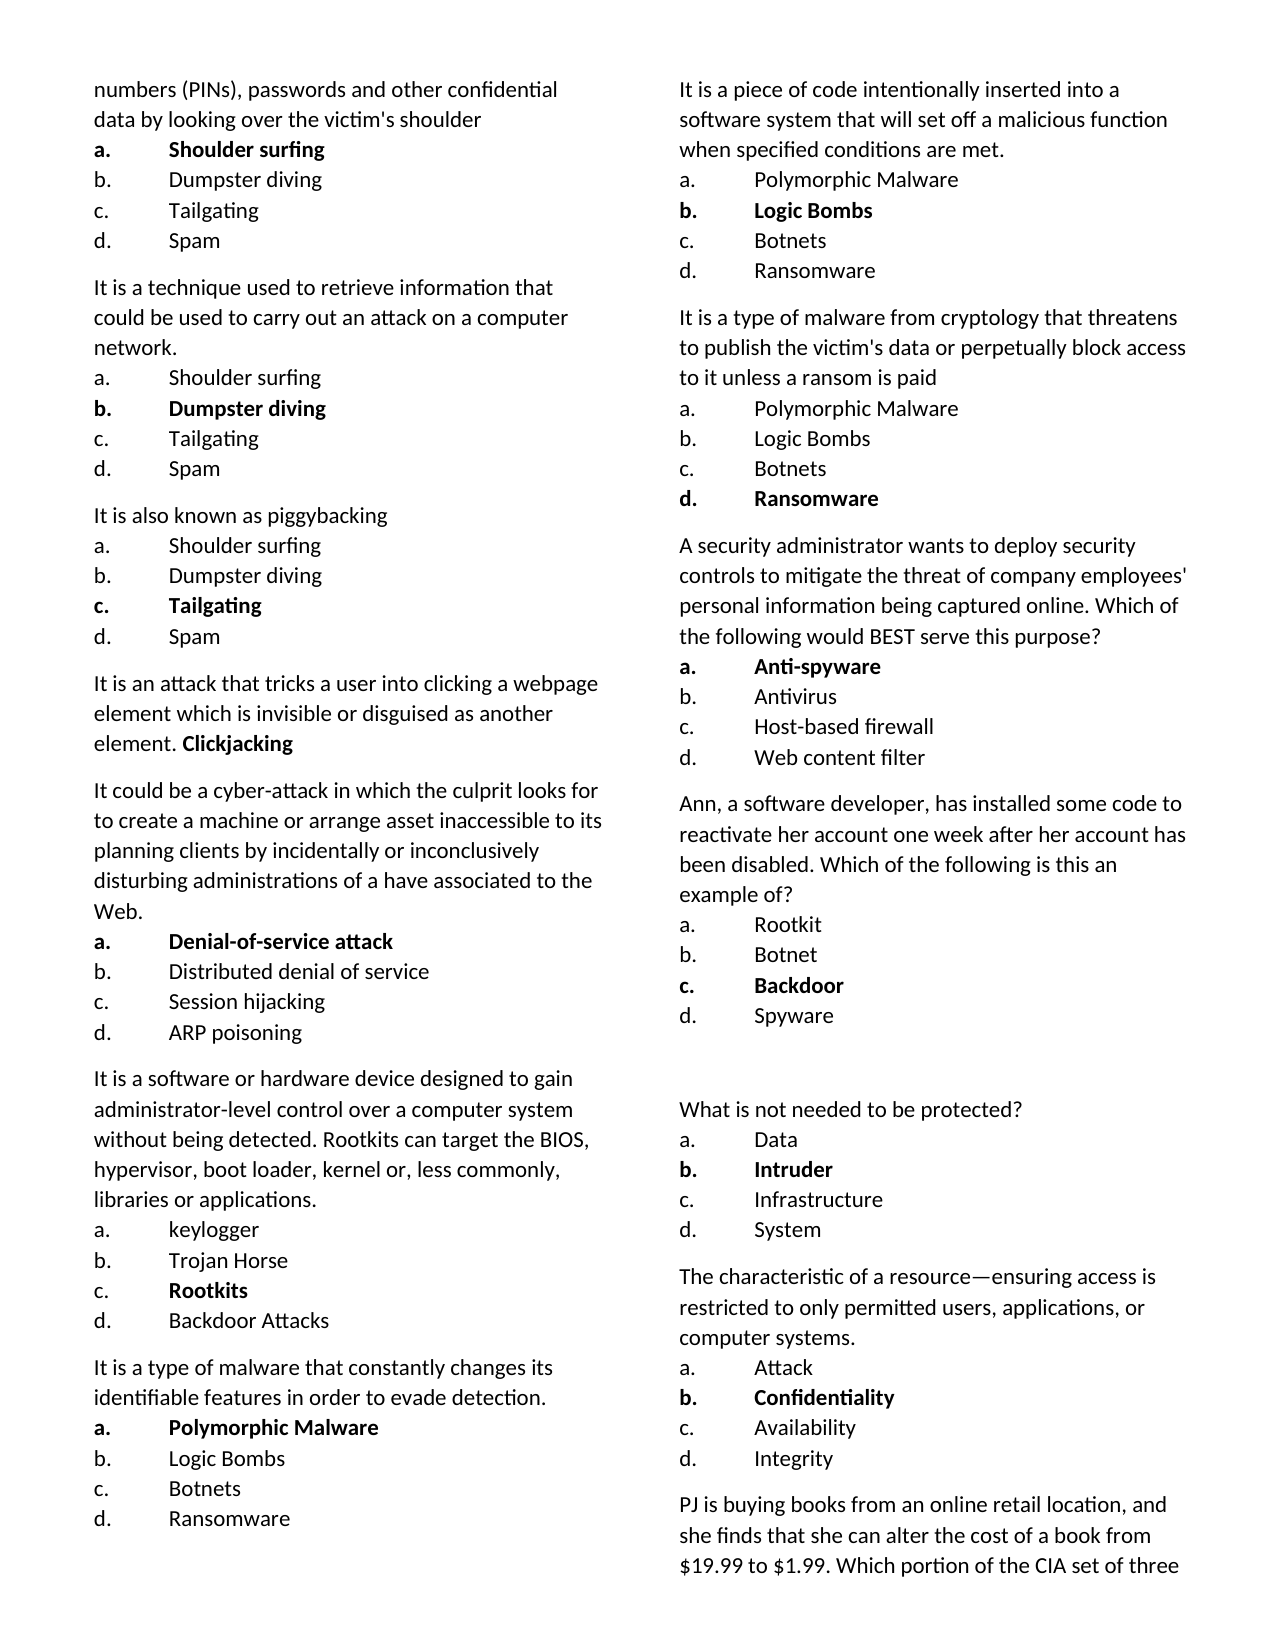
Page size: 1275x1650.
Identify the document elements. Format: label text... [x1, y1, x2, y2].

text It is an attack that tricks a user into clicking a webpage element which is invisible or disguised as another element. Clickjacking [94, 669, 605, 757]
text The characteristic of a resource—ensuring access is restricted to only permitted users, applications, or computer systems. a. Attack b. Confidentiality c. Availability d. Integrity [679, 1262, 1191, 1472]
text It is a software or hardware device designed to gain administrator-level control over a computer system without being detected. Rootkits can target the BIOS, hypervisor, boot loader, kernel or, less commonly, libraries or applications. a. keylogger b. Trojan Horse c. Rootkits d. Backdoor Attacks [94, 1064, 605, 1334]
text What is not needed to be protected? a. Data b. Intruder c. Infrastructure d. System [679, 1095, 1191, 1244]
text It is a piece of code intentionally inserted into a software system that will set off a malicious function when specified conditions are met. a. Polymorphic Malware b. Logic Bombs c. Botnets d. Ransomware [679, 75, 1191, 284]
text Ann, a software developer, has installed some code to reactivate her account one week after her account has been disabled. Which of the following is this an example of? a. Rootkit b. Botnet c. Backdoor d. Spyware [679, 789, 1191, 1029]
text It is a type of malware that constantly changes its identifiable features in order to evade detection. a. Polymorphic Malware b. Logic Bombs c. Botnets d. Ransomware [94, 1353, 605, 1532]
text It is a type of malware from cryptology that threatens to publish the victim's data or perpetually block access to it unless a ransom is paid a. Polymorphic Malware b. Logic Bombs c. Botnets d. Ransomware [679, 303, 1191, 512]
text A security administrator wants to deploy security controls to mitigate the threat of company employees' personal information being captured online. Which of the following would BEST serve this purpose? a. Anti-spyware b. Antivirus c. Host-based firewall d. Web content filter [679, 531, 1191, 771]
text It is a technique used to retrieve information that could be used to carry out an attack on a computer network. a. Shoulder surfing b. Dumpster diving c. Tailgating d. Spam [94, 273, 605, 482]
text It could be a cyber-attack in which the culprit looks for to create a machine or arrange asset inaccessible to its planning clients by incidentally or inconclusively disturbing administrations of a have associated to the Web. a. Denial-of-service attack b. Distributed denial of service c. Session hijacking d. ARP poisoning [94, 776, 605, 1046]
text It is also known as piggybacking a. Shoulder surfing b. Dumpster diving c. Tailgating d. Spam [94, 501, 605, 650]
